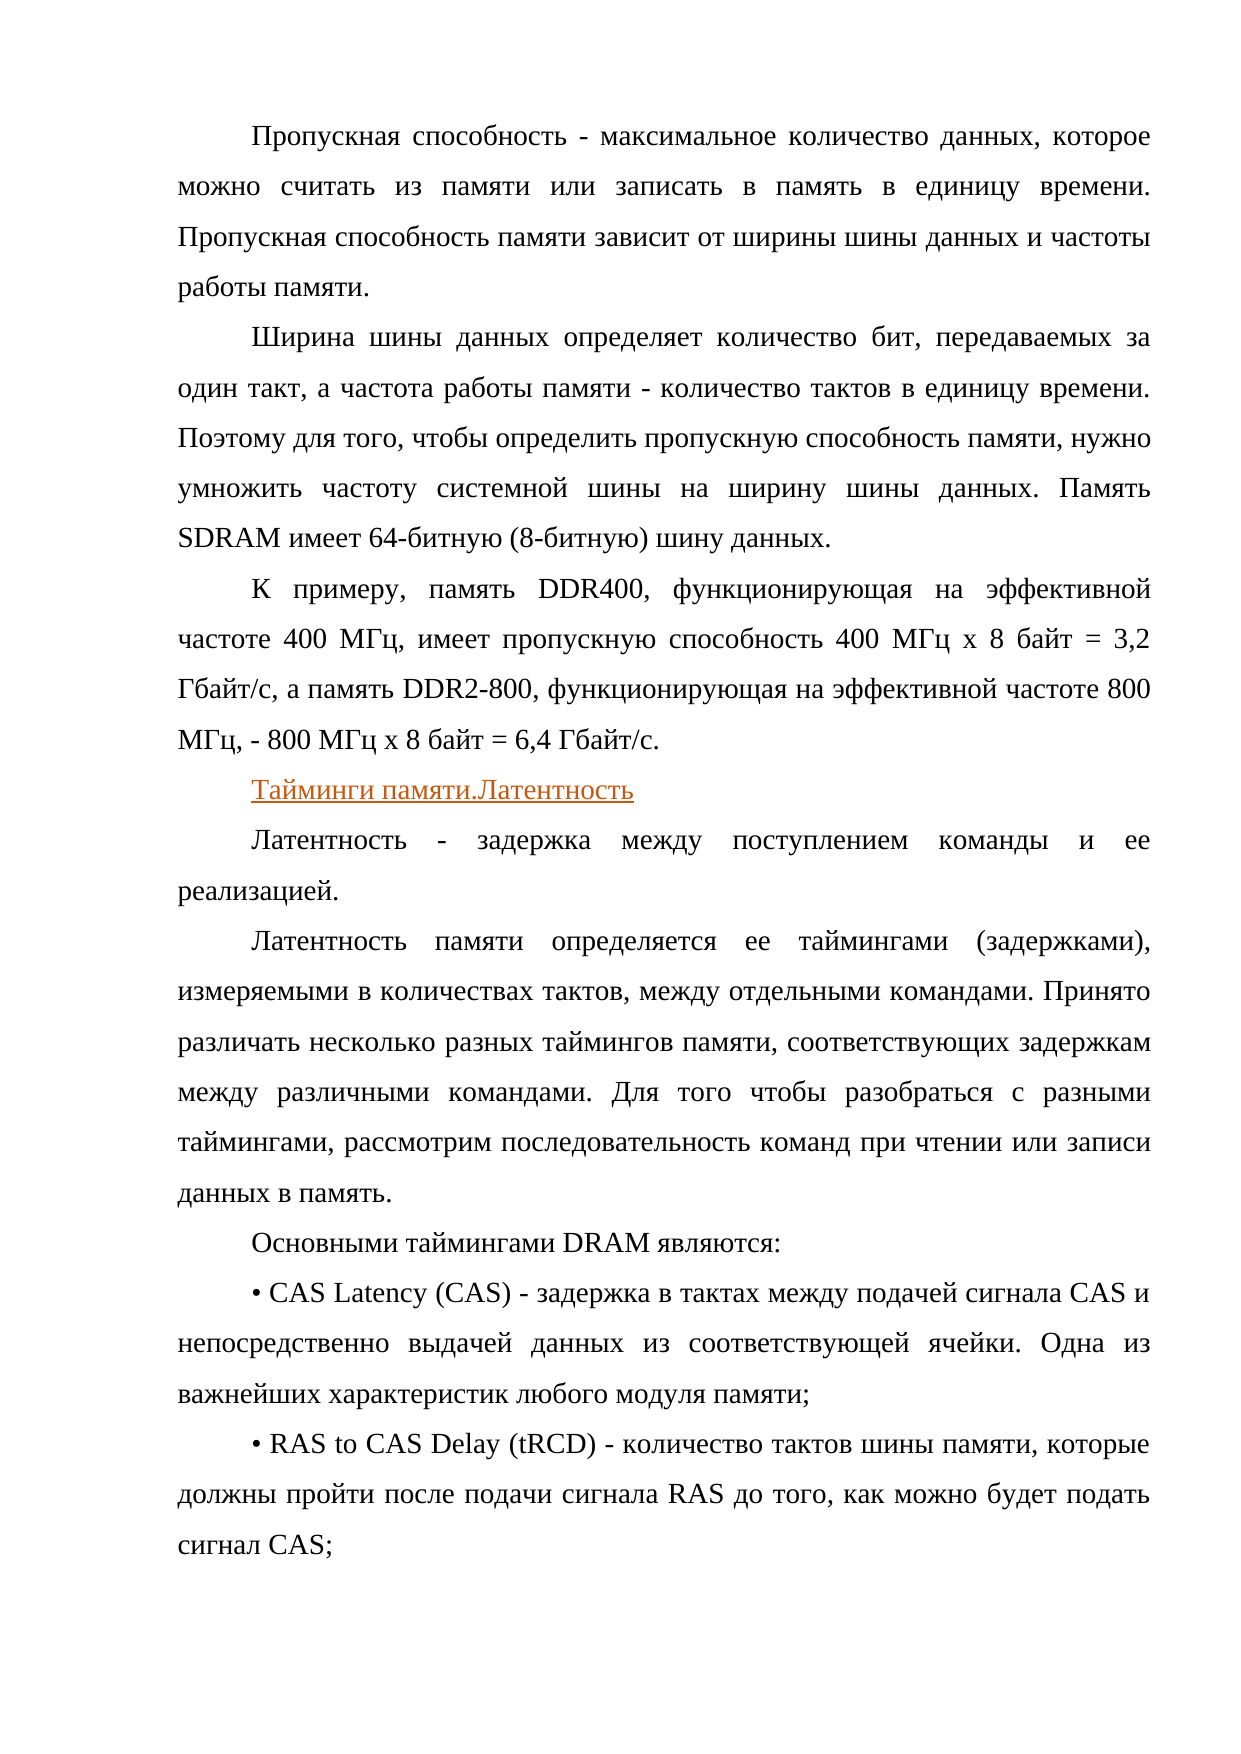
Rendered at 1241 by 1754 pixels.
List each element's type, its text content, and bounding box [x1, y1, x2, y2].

text • CAS Latency (CAS) - задержка в тактах между подачей сигнала CAS и непосредственно выдачей данных из соответствующей ячейки. Одна из важнейших характеристик любого модуля памяти; [177, 1275, 1152, 1409]
text Латентность памяти определяется ее таймингами (задержками), измеряемыми в количествах тактов, между отдельными командами. Принято различать несколько разных таймингов памяти, соответствующих задержкам между различными командами. Для того чтобы разобраться с разными таймингами, рассмотрим последовательность команд при чтении или записи данных в память. [177, 923, 1152, 1208]
text Тайминги памяти.Латентность [177, 772, 1152, 806]
text Пропускная способность - максимальное количество данных, которое можно считать из памяти или записать в память в единицу времени. Пропускная способность памяти зависит от ширины шины данных и частоты работы памяти. [177, 118, 1152, 303]
text • RAS to CAS Delay (tRCD) - количество тактов шины памяти, которые должны пройти после подачи сигнала RAS до того, как можно будет подать сигнал CAS; [177, 1426, 1152, 1560]
text Латентность - задержка между поступлением команды и ее реализацией. [177, 822, 1152, 906]
text Основными таймингами DRAM являются: [177, 1225, 1152, 1258]
text Ширина шины данных определяет количество бит, передаваемых за один такт, а частота работы памяти - количество тактов в единицу времени. Поэтому для того, чтобы определить пропускную способность памяти, нужно умножить частоту системной шины на ширину шины данных. Память SDRAM имеет 64-битную (8-битную) шину данных. [177, 319, 1152, 554]
text К примеру, память DDR400, функционирующая на эффективной частоте 400 МГц, имеет пропускную способность 400 МГц х 8 байт = 3,2 Гбайт/с, а память DDR2-800, функционирующая на эффективной частоте 800 МГц, - 800 МГц х 8 байт = 6,4 Гбайт/с. [177, 571, 1152, 755]
